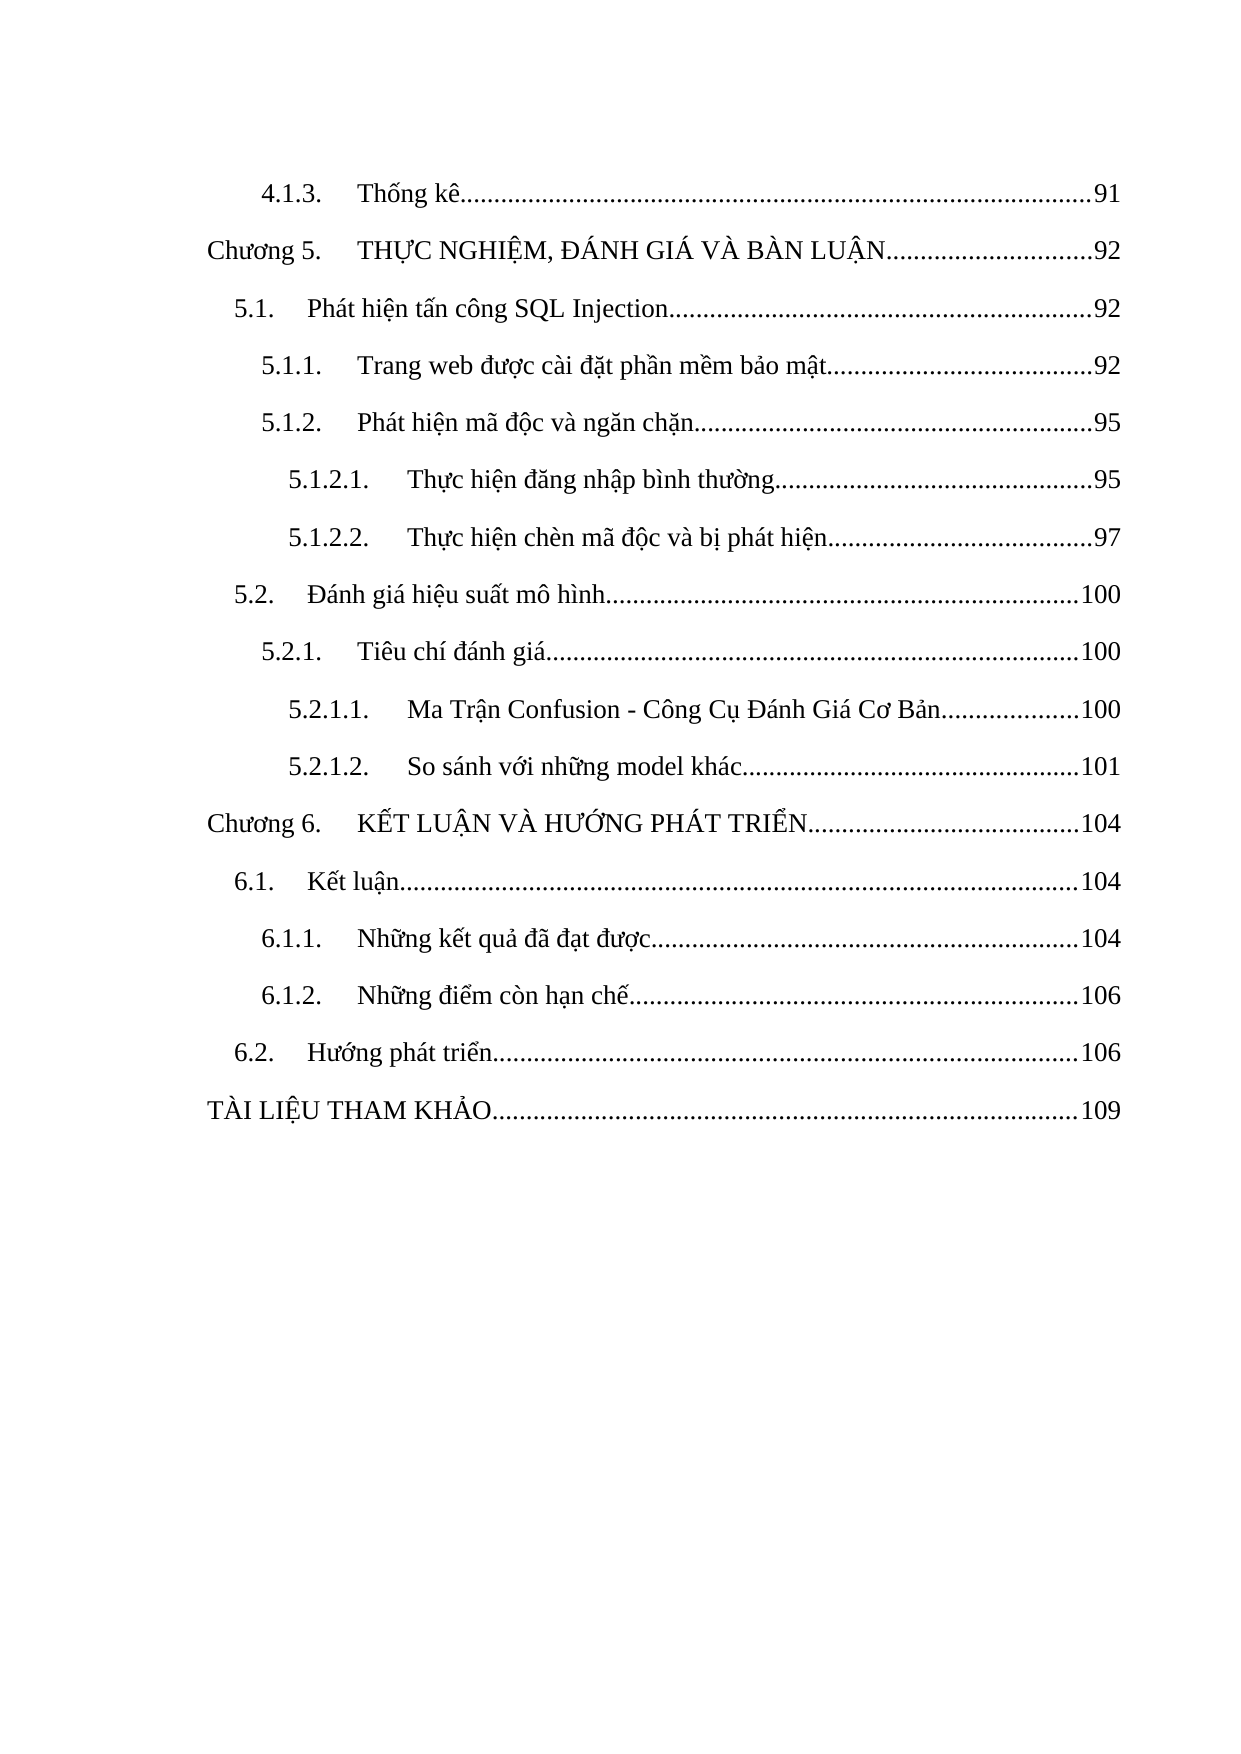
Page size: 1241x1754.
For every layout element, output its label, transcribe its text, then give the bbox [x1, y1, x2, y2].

text TÀI LIỆU THAM KHẢO 109 [207, 1094, 1122, 1125]
text 5.2.1.1. Ma Trận Confusion - Công Cụ Đánh Giá Cơ Bản 100 [288, 693, 1122, 724]
text 5.2.1.2. So sánh với những model khác 101 [288, 750, 1122, 781]
text 6.1.2. Những điểm còn hạn chế 106 [261, 979, 1122, 1010]
text 6.1.1. Những kết quả đã đạt được 104 [261, 922, 1122, 953]
text 4.1.3. Thống kê 91 [261, 177, 1122, 208]
text 5.1.2. Phát hiện mã độc và ngăn chặn 95 [261, 406, 1122, 437]
text 6.2. Hướng phát triển 106 [234, 1037, 1122, 1068]
text 5.1.2.2. Thực hiện chèn mã độc và bị phát hiện 97 [288, 521, 1122, 552]
text Chương 6. KẾT LUẬN VÀ HƯỚNG PHÁT TRIỂN 104 [207, 807, 1122, 838]
text 5.2. Đánh giá hiệu suất mô hình 100 [234, 578, 1122, 609]
text 5.1.1. Trang web được cài đặt phần mềm bảo mật 92 [261, 349, 1122, 380]
text 5.1.2.1. Thực hiện đăng nhập bình thường 95 [288, 464, 1122, 495]
text 5.2.1. Tiêu chí đánh giá 100 [261, 636, 1122, 667]
text 6.1. Kết luận 104 [234, 865, 1122, 896]
text Chương 5. THỰC NGHIỆM, ĐÁNH GIÁ VÀ BÀN LUẬN 92 [207, 234, 1122, 266]
text 5.1. Phát hiện tấn công SQL Injection 92 [234, 292, 1122, 323]
